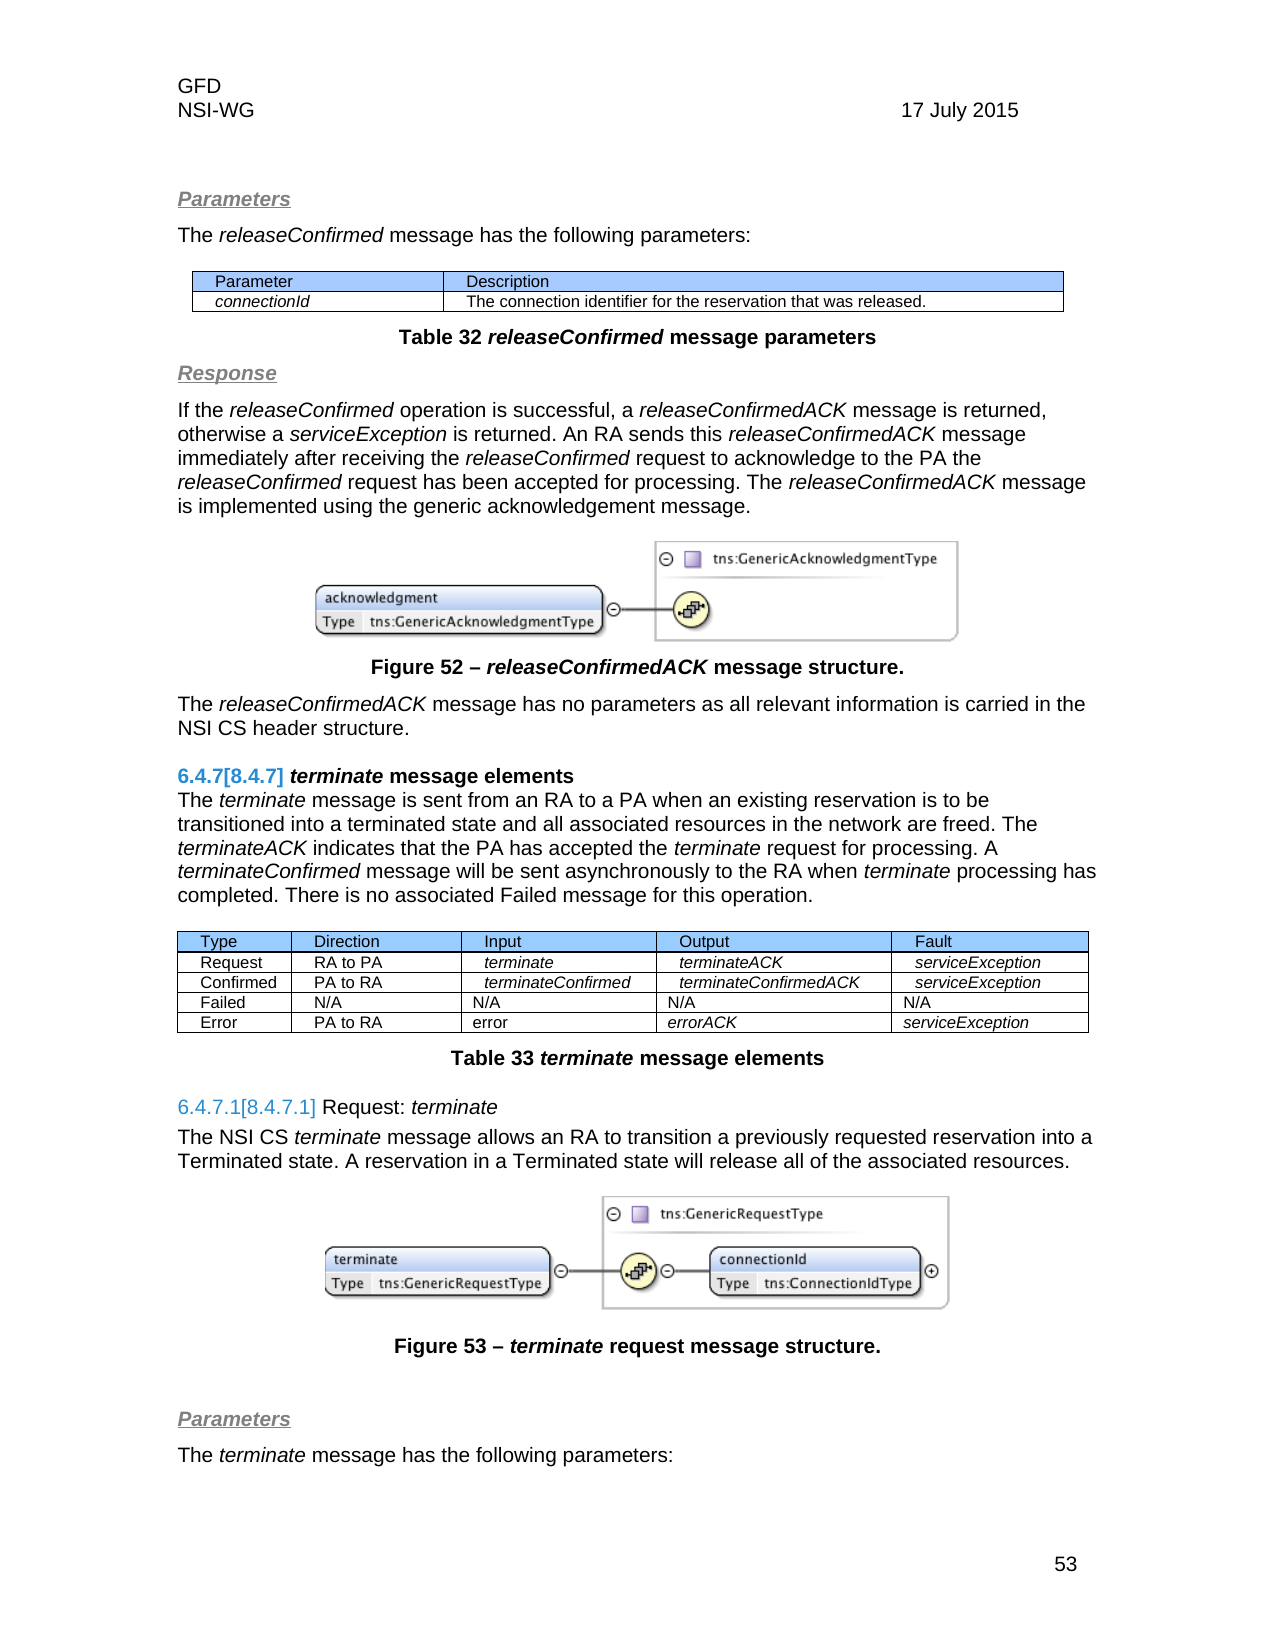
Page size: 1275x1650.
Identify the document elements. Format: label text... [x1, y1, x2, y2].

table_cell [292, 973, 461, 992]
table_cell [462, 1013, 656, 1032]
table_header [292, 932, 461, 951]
text If the releaseConfirmed operation is successful, a releaseConfirmedACK message is returned, otherwise a serviceException is returned. An RA sends this releaseConfirmedACK message immediately after receiving the releaseConfirmed request to acknowledge to the PA the releaseConfirmed request has been accepted for processing. The releaseConfirmedACK message is implemented using the generic acknowledgement message. [177, 398, 1098, 517]
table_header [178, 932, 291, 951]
text The releaseConfirmed message has the following parameters: [177, 223, 1098, 247]
picture [315, 541, 960, 643]
text Table 33 terminate message elements [177, 1046, 1098, 1070]
text Figure 53 – terminate request message structure. [177, 1333, 1098, 1357]
text The terminate message is sent from an RA to a PA when an existing reservation is to be transitioned into a terminated state and all associated resources in the network are freed. The terminateACK indicates that the PA has accepted the terminate request for processing. A terminateConfirmed message will be sent asynchronously to the RA when terminate processing has completed. There is no associated Failed message for this operation. [177, 787, 1098, 907]
subtitle Request: terminate [177, 1095, 1098, 1119]
picture [325, 1196, 951, 1311]
subtitle terminate message elements [177, 763, 1098, 787]
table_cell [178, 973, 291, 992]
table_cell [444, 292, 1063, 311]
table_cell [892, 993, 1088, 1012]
text Figure 52 – releaseConfirmedACK message structure. [177, 655, 1098, 679]
text Parameters [177, 186, 1098, 210]
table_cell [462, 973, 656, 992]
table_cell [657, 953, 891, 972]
text Response [177, 361, 1098, 385]
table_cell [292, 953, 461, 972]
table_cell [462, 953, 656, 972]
text Table 32 releaseConfirmed message parameters [177, 325, 1098, 349]
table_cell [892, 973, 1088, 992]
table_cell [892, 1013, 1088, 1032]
text The releaseConfirmedACK message has no parameters as all relevant information is carried in the NSI CS header structure. [177, 692, 1098, 739]
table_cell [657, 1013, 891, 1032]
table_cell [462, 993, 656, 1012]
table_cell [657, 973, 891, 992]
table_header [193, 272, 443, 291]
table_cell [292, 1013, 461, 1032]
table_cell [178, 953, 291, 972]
text The terminate message has the following parameters: [177, 1443, 1098, 1467]
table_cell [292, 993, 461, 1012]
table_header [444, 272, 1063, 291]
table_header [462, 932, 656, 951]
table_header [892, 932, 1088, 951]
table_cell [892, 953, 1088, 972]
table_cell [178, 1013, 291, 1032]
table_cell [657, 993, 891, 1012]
text Parameters [177, 1406, 1098, 1430]
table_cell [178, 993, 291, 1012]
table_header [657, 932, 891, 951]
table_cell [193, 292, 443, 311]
text The NSI CS terminate message allows an RA to transition a previously requested reservation into a Terminated state. A reservation in a Terminated state will release all of the associated resources. [177, 1125, 1098, 1173]
